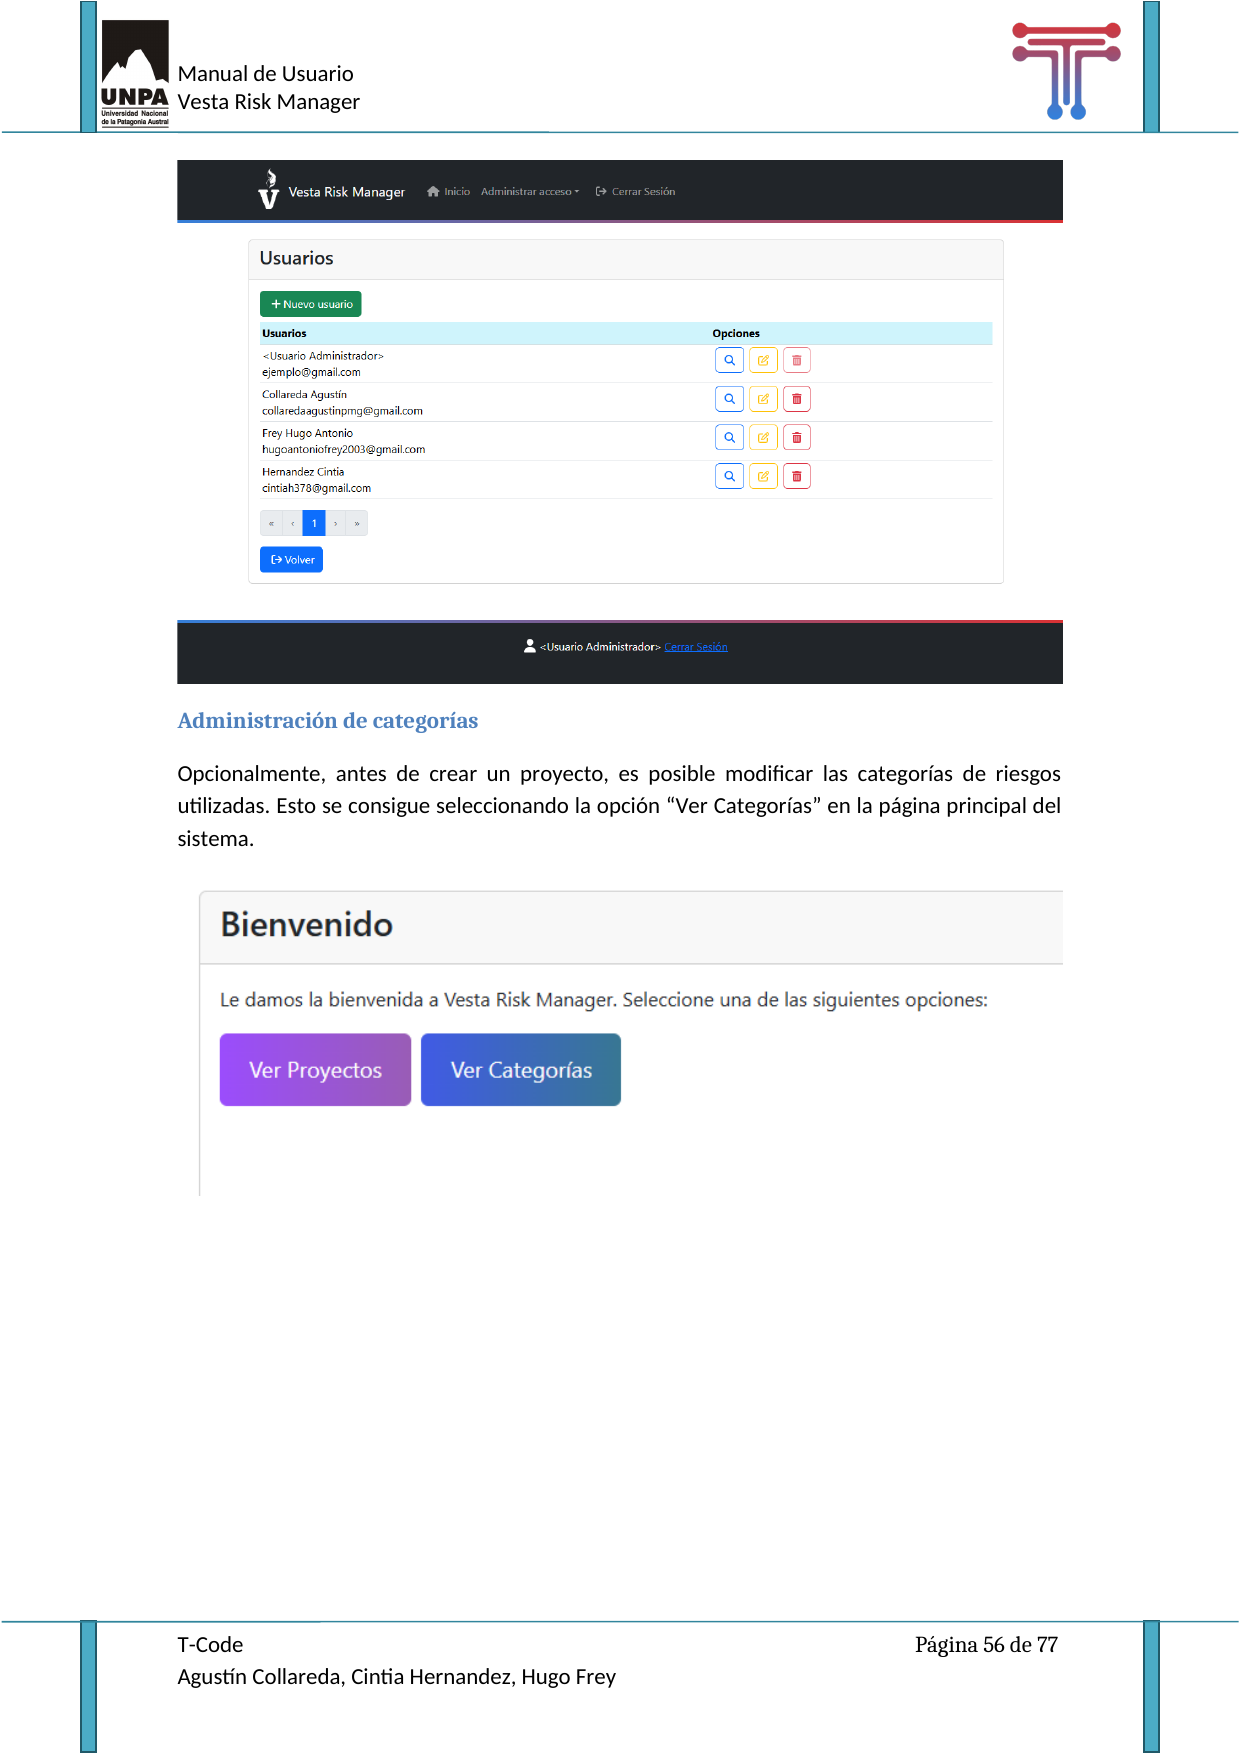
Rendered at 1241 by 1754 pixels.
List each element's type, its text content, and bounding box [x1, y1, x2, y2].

picture [177, 876, 1063, 1196]
text Opcionalmente, antes de crear un proyecto, es posible modificar las categorías de riesgos utilizadas. Esto se consigue seleccionando la opción “Ver Categorías” en la página principal del sistema. [177, 759, 1063, 852]
picture [1012, 19, 1122, 122]
picture [177, 160, 1063, 684]
picture [100, 18, 170, 129]
subtitle Administración de categorías [177, 708, 1063, 735]
